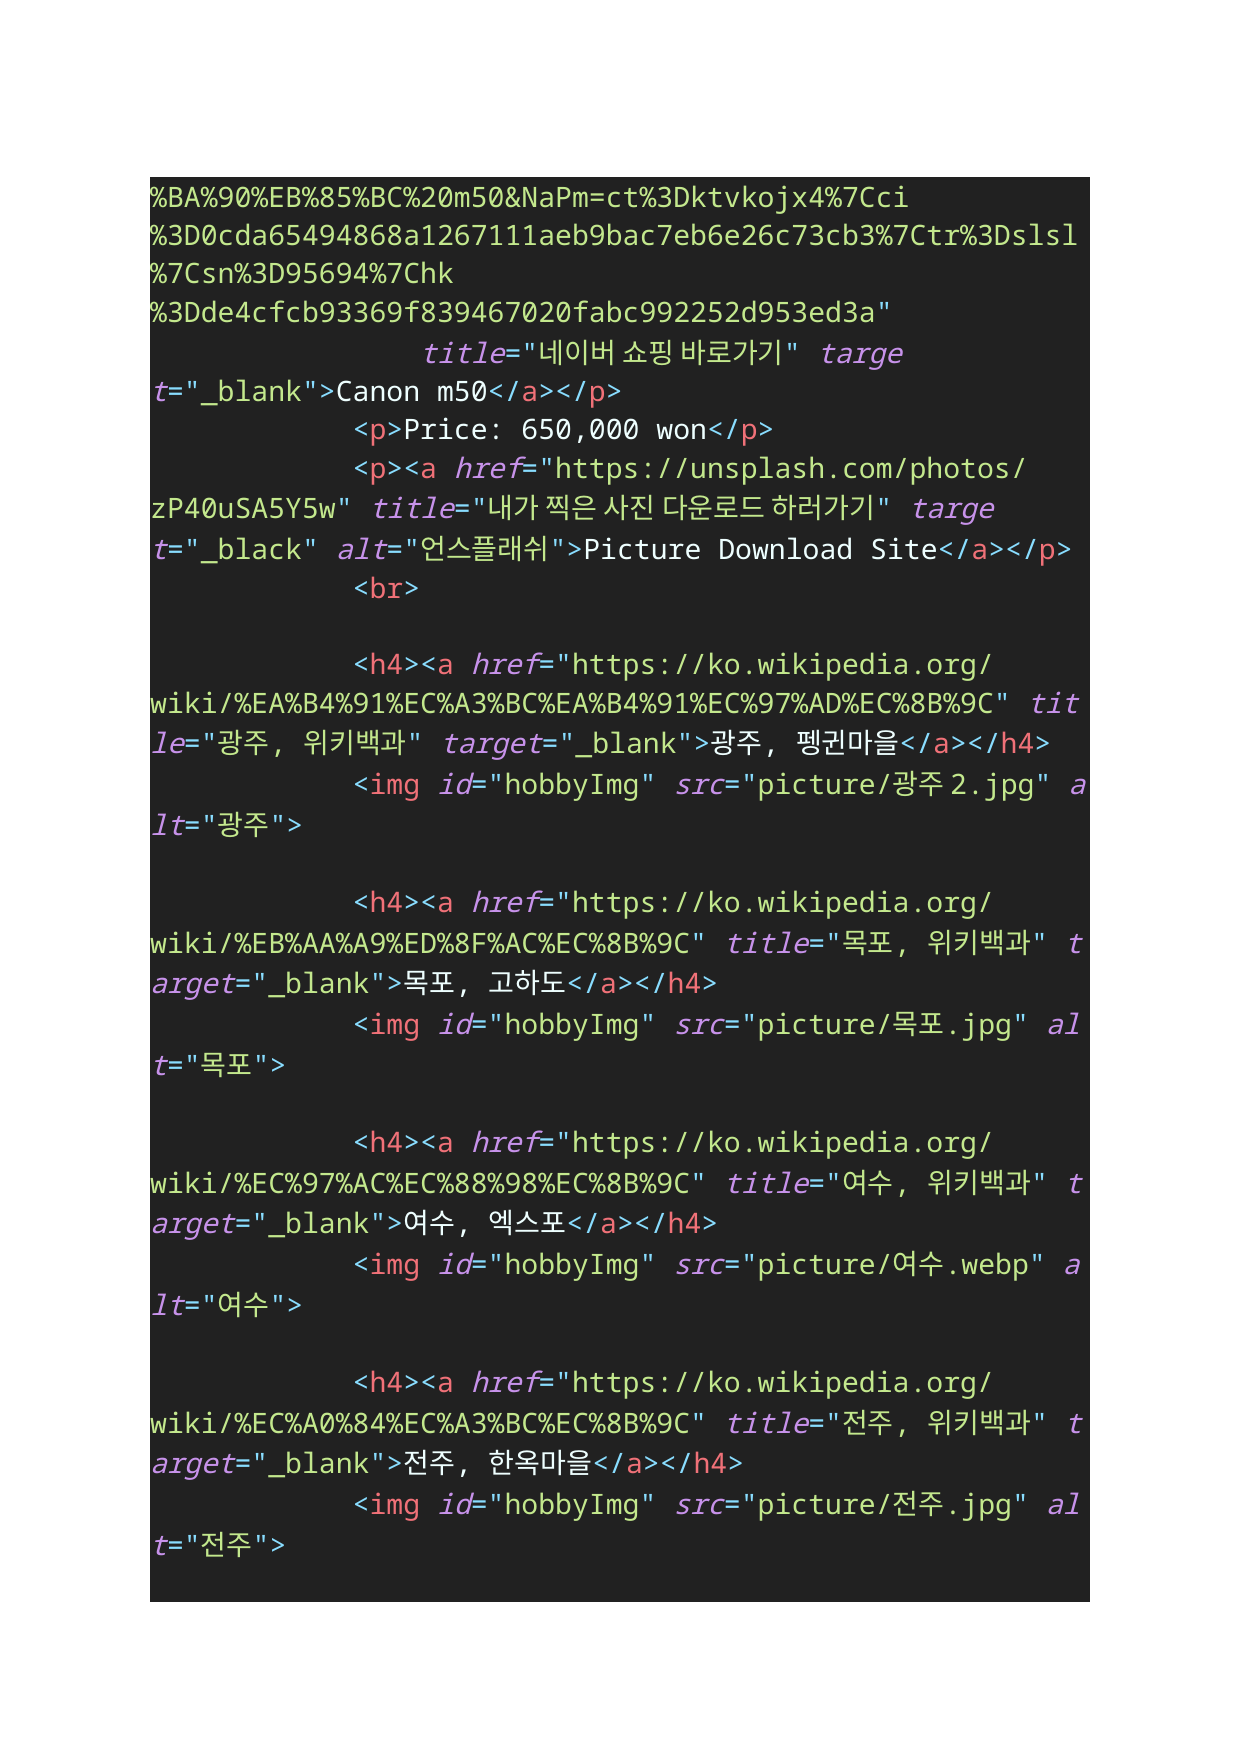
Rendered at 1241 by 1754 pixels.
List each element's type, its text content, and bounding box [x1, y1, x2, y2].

text <img id="hobbyImg" src="picture/광주2.jpg" alt="광주"> [150, 762, 1090, 844]
text <p>Price: 650,000 won</p> [150, 410, 1090, 448]
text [150, 177, 1090, 331]
text title="네이버 쇼핑 바로가기" target="_blank">Canon m50</a></p> [150, 331, 1090, 410]
text <h4><a href="https://ko.wikipedia.org/wiki/%EB%AA%A9%ED%8F%AC%EC%8B%9C" title="목포, 위키백과" target="_blank">목포, 고하도</a></h4> [150, 882, 1090, 1002]
text <img id="hobbyImg" src="picture/여수.webp" alt="여수"> [150, 1242, 1090, 1324]
text <p><a href="https://unsplash.com/photos/zP40uSA5Y5w" title="내가 찍은 사진 다운로드 하러가기" target="_black" alt="언스플래쉬">Picture Download Site</a></p> [150, 448, 1090, 568]
text <h4><a href="https://ko.wikipedia.org/wiki/%EC%97%AC%EC%88%98%EC%8B%9C" title="여수, 위키백과" target="_blank">여수, 엑스포</a></h4> [150, 1122, 1090, 1242]
text <h4><a href="https://ko.wikipedia.org/wiki/%EC%A0%84%EC%A3%BC%EC%8B%9C" title="전주, 위키백과" target="_blank">전주, 한옥마을</a></h4> [150, 1362, 1090, 1482]
text <br> [150, 568, 1090, 606]
text <h4><a href="https://ko.wikipedia.org/wiki/%EA%B4%91%EC%A3%BC%EA%B4%91%EC%97%AD%EC%8B%9C" title="광주, 위키백과" target="_blank">광주, 펭귄마을</a></h4> [150, 645, 1090, 762]
text <img id="hobbyImg" src="picture/목포.jpg" alt="목포"> [150, 1002, 1090, 1084]
text <img id="hobbyImg" src="picture/전주.jpg" alt="전주"> [150, 1482, 1090, 1564]
